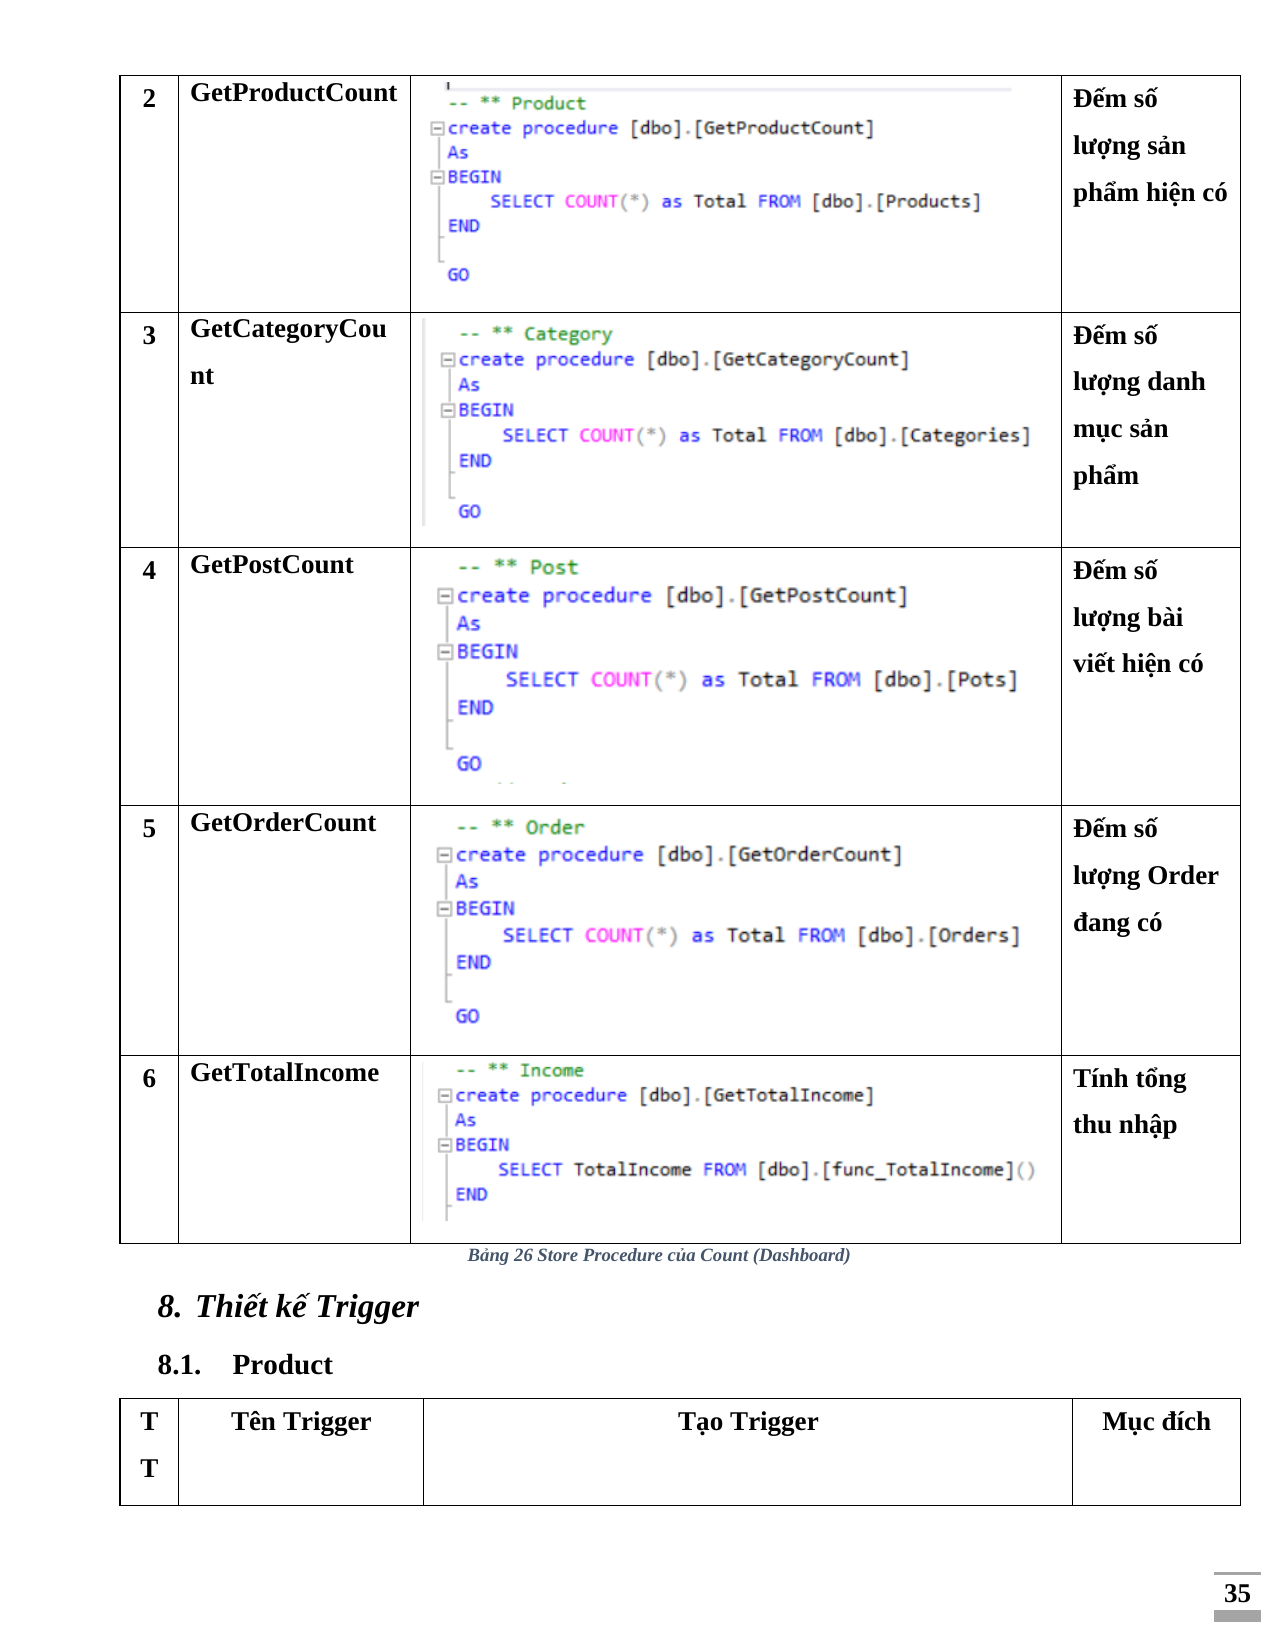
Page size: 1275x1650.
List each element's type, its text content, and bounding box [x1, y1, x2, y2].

table_cell [411, 806, 1061, 1055]
table_cell GetOrderCount [179, 806, 410, 1055]
table_cell Đếm số lượng bài viết hiện có [1062, 548, 1240, 805]
table_cell 4 [121, 548, 178, 805]
table_cell [411, 76, 1061, 312]
table_cell 6 [121, 1056, 178, 1242]
picture [422, 318, 1043, 526]
table_cell GetProductCount [179, 76, 410, 312]
table_cell 2 [121, 76, 178, 312]
table_cell Đếm số lượng sản phẩm hiện có [1062, 76, 1240, 312]
table_cell GetCategoryCount [179, 313, 410, 547]
subtitle Thiết kế Trigger [157, 1286, 1200, 1324]
subtitle Product [157, 1347, 1200, 1381]
table_cell [411, 1056, 1061, 1242]
table_header Tên Trigger [179, 1399, 423, 1505]
table_cell Đếm số lượng danh mục sản phẩm [1062, 313, 1240, 547]
table_cell Đếm số lượng Order đang có [1062, 806, 1240, 1055]
picture [422, 554, 1031, 784]
text Bảng 26 Store Procedure của Count (Dashboard) [120, 1244, 1200, 1265]
picture [422, 812, 1035, 1033]
table_cell [411, 548, 1061, 805]
table_cell GetPostCount [179, 548, 410, 805]
table_cell 3 [121, 313, 178, 547]
table_header Mục đích [1073, 1399, 1240, 1505]
table_cell 5 [121, 806, 178, 1055]
picture [422, 82, 1012, 290]
picture [422, 1062, 1041, 1221]
table_cell Tính tổng thu nhập [1062, 1056, 1240, 1242]
table_cell [411, 313, 1061, 547]
table_header Tạo Trigger [424, 1399, 1072, 1505]
table_cell GetTotalIncome [179, 1056, 410, 1242]
table_header TT [121, 1399, 178, 1505]
